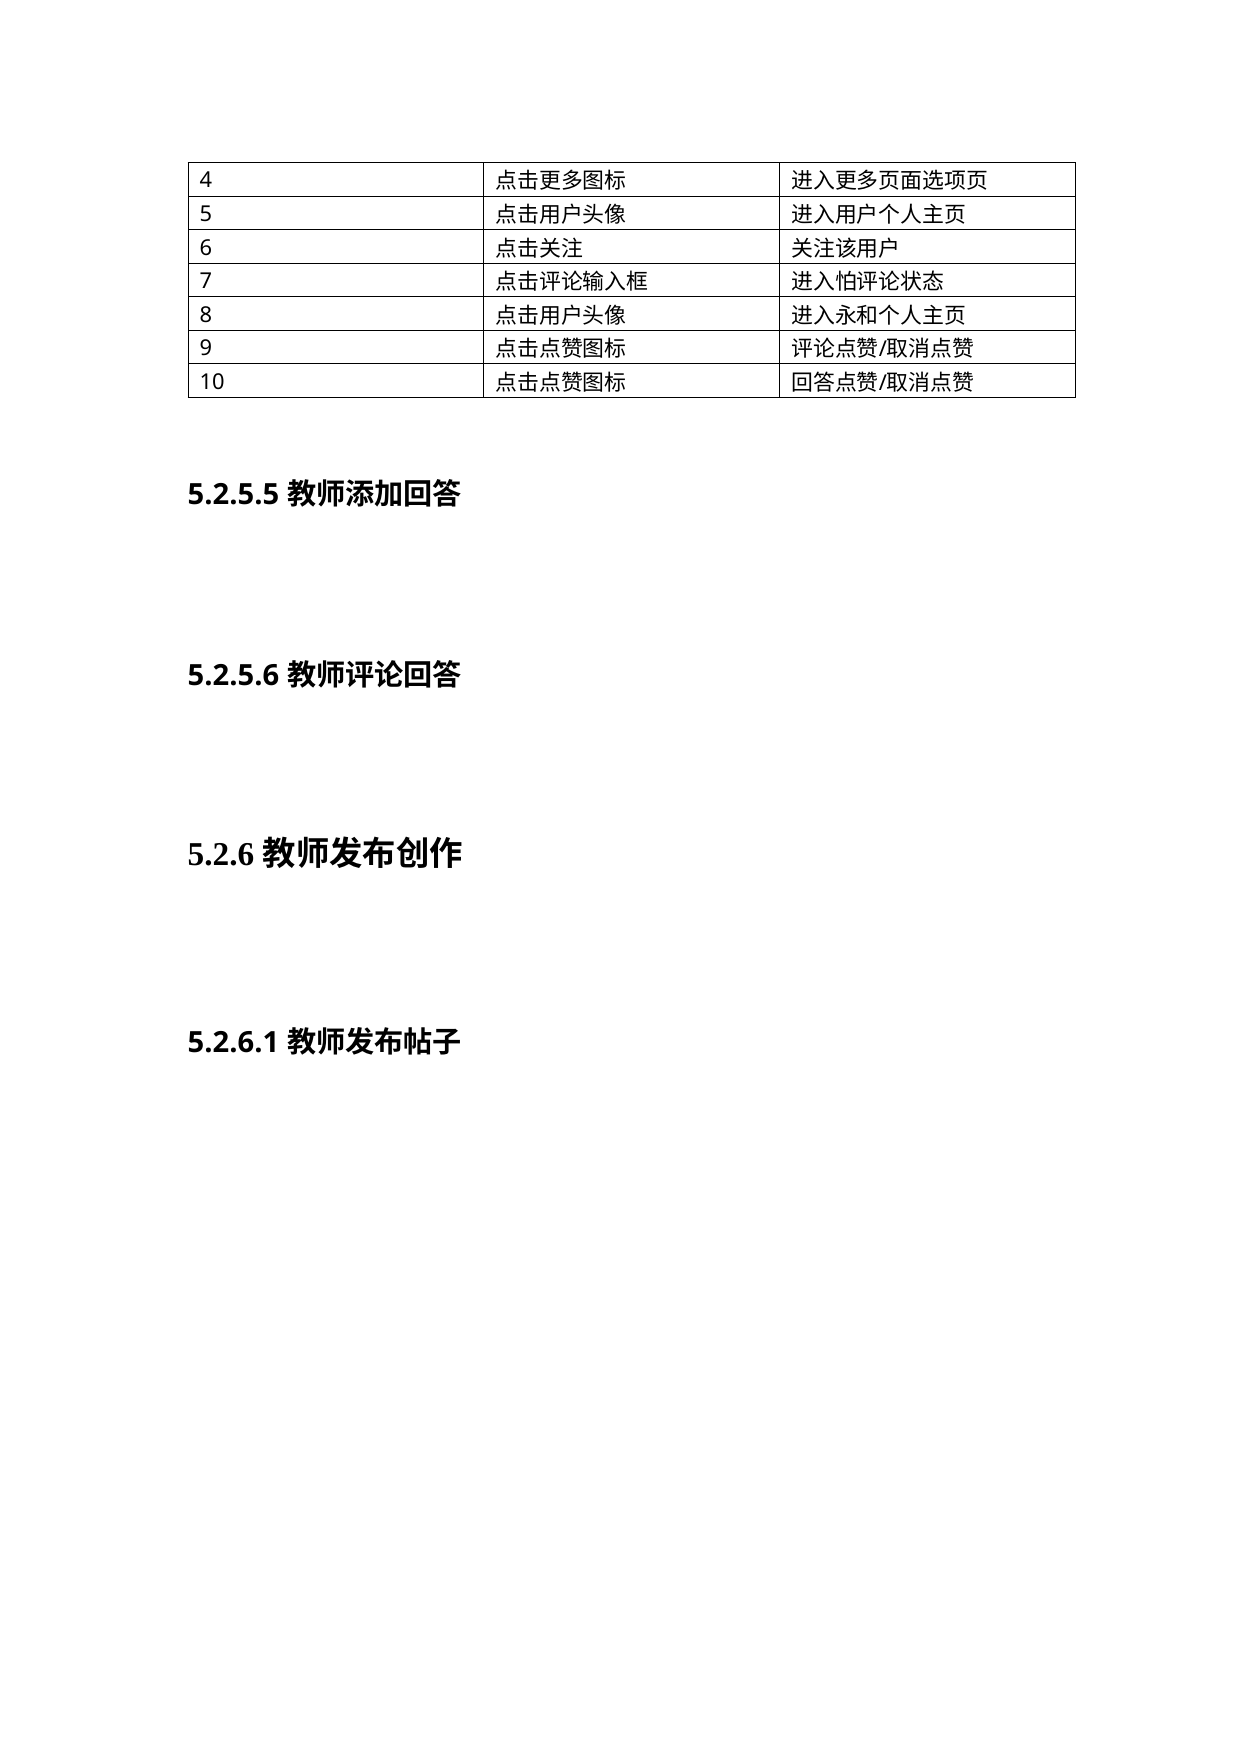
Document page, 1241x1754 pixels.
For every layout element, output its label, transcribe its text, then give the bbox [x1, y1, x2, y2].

subtitle 5.2.6 教师发布创作 [187, 818, 1053, 883]
table_cell 7 [189, 264, 483, 296]
table_cell 9 [189, 331, 483, 363]
table_cell 进入怕评论状态 [780, 264, 1075, 296]
table_cell 回答点赞/取消点赞 [780, 364, 1075, 397]
table_cell 评论点赞/取消点赞 [780, 331, 1075, 363]
table_cell 进入永和个人主页 [780, 297, 1075, 330]
table_cell 进入更多页面选项页 [780, 163, 1075, 196]
table_cell 点击评论输入框 [484, 264, 779, 296]
table_cell 点击用户头像 [484, 197, 779, 229]
table_cell 进入用户个人主页 [780, 197, 1075, 229]
subtitle 5.2.5.5 教师添加回答 [187, 459, 1053, 524]
table_cell 10 [189, 364, 483, 397]
table_cell 4 [189, 163, 483, 196]
table_cell 点击用户头像 [484, 297, 779, 330]
table_cell 6 [189, 230, 483, 263]
subtitle 5.2.5.6 教师评论回答 [187, 640, 1053, 705]
table_cell 点击点赞图标 [484, 364, 779, 397]
table_cell 点击点赞图标 [484, 331, 779, 363]
subtitle 5.2.6.1 教师发布帖子 [187, 1007, 1053, 1072]
table_cell 点击关注 [484, 230, 779, 263]
table_cell 8 [189, 297, 483, 330]
table_cell 关注该用户 [780, 230, 1075, 263]
table_cell 点击更多图标 [484, 163, 779, 196]
table_cell 5 [189, 197, 483, 229]
